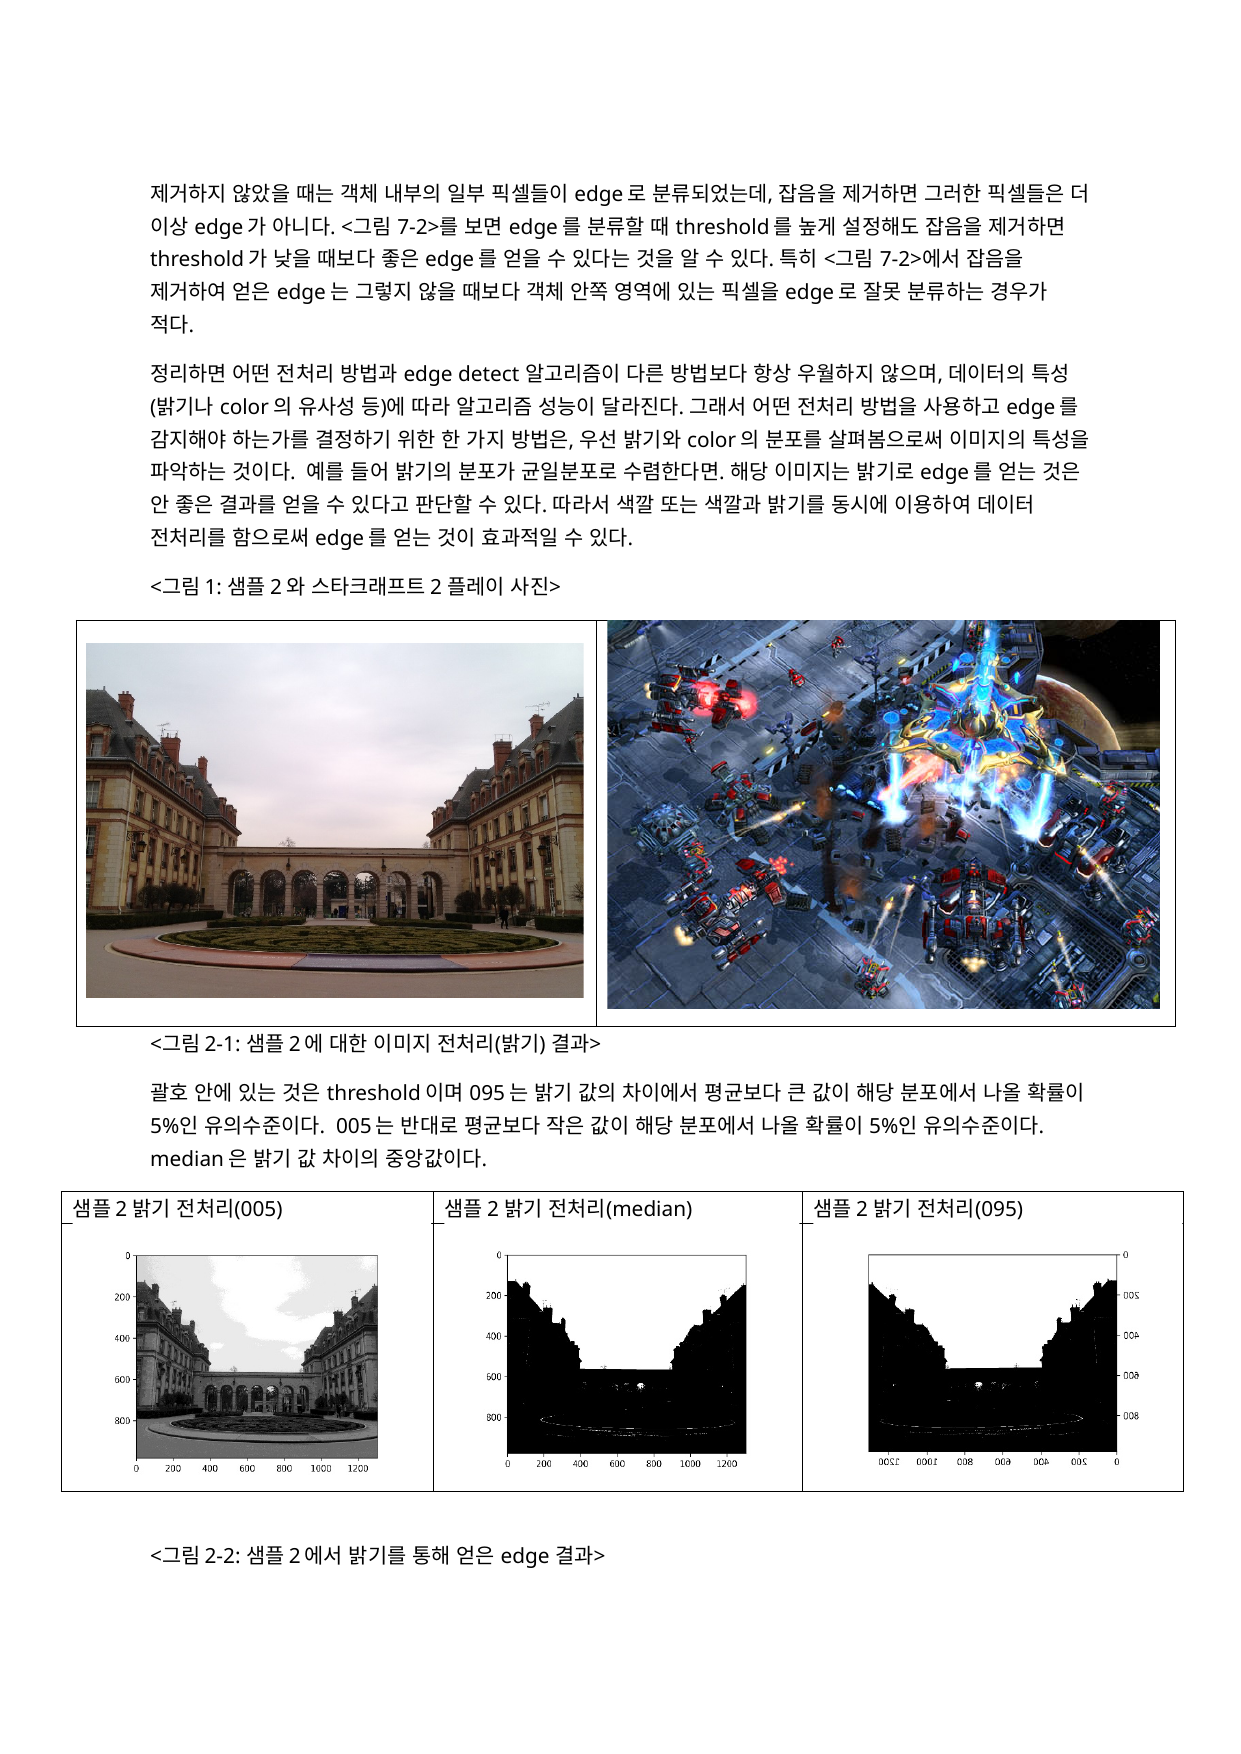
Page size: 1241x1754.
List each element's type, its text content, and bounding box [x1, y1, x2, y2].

picture [813, 1223, 1183, 1484]
table_cell [803, 1224, 1183, 1491]
table_header [77, 621, 596, 1026]
picture [607, 620, 1160, 1009]
text <그림2-1: 샘플2에 대한 이미지 전처리(밝기) 결과> [150, 1027, 1090, 1057]
picture [86, 643, 584, 998]
table_cell [62, 1224, 72, 1491]
table_header 샘플2 밝기 전처리(median) [434, 1192, 802, 1222]
table_cell [434, 1224, 802, 1491]
picture [72, 1223, 432, 1491]
table_header 샘플2 밝기 전처리(095) [803, 1192, 1183, 1222]
text <그림2-2: 샘플2에서 밝기를 통해 얻은 edge 결과> [150, 1539, 1090, 1570]
text 정리하면 어떤 전처리 방법과 edge detect 알고리즘이 다른 방법보다 항상 우월하지 않으며, 데이터의 특성(밝기나 color의 유사성 등)에 따라 알고리즘 성능이 달라진다. 그래서 어떤 전처리 방법을 사용하고 edge를 감지해야 하는가를 결정하기 위한 한 가지 방법은, 우선 밝기와 color의 분포를 살펴봄으로써 이미지의 특성을 파악하는 것이다. 예를 들어 밝기의 분포가 균일분포로 수렴한다면. 해당 이미지는 밝기로 edge를 얻는 것은 안 좋은 결과를 얻을 수 있다고 판단할 수 있다. 따라서 색깔 또는 색깔과 밝기를 동시에 이용하여 데이터 전처리를 함으로써 edge를 얻는 것이 효과적일 수 있다. [150, 357, 1090, 551]
table_header [597, 621, 1175, 1026]
text 괄호 안에 있는 것은 threshold이며 095는 밝기 값의 차이에서 평균보다 큰 값이 해당 분포에서 나올 확률이 5%인 유의수준이다. 005는 반대로 평균보다 작은 값이 해당 분포에서 나올 확률이 5%인 유의수준이다. median은 밝기 값 차이의 중앙값이다. [150, 1076, 1090, 1172]
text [150, 177, 1090, 338]
table_header 샘플2 밝기 전처리(005) [62, 1192, 433, 1222]
text <그림1: 샘플2와 스타크래프트2 플레이 사진> [150, 570, 1090, 601]
picture [444, 1223, 800, 1486]
